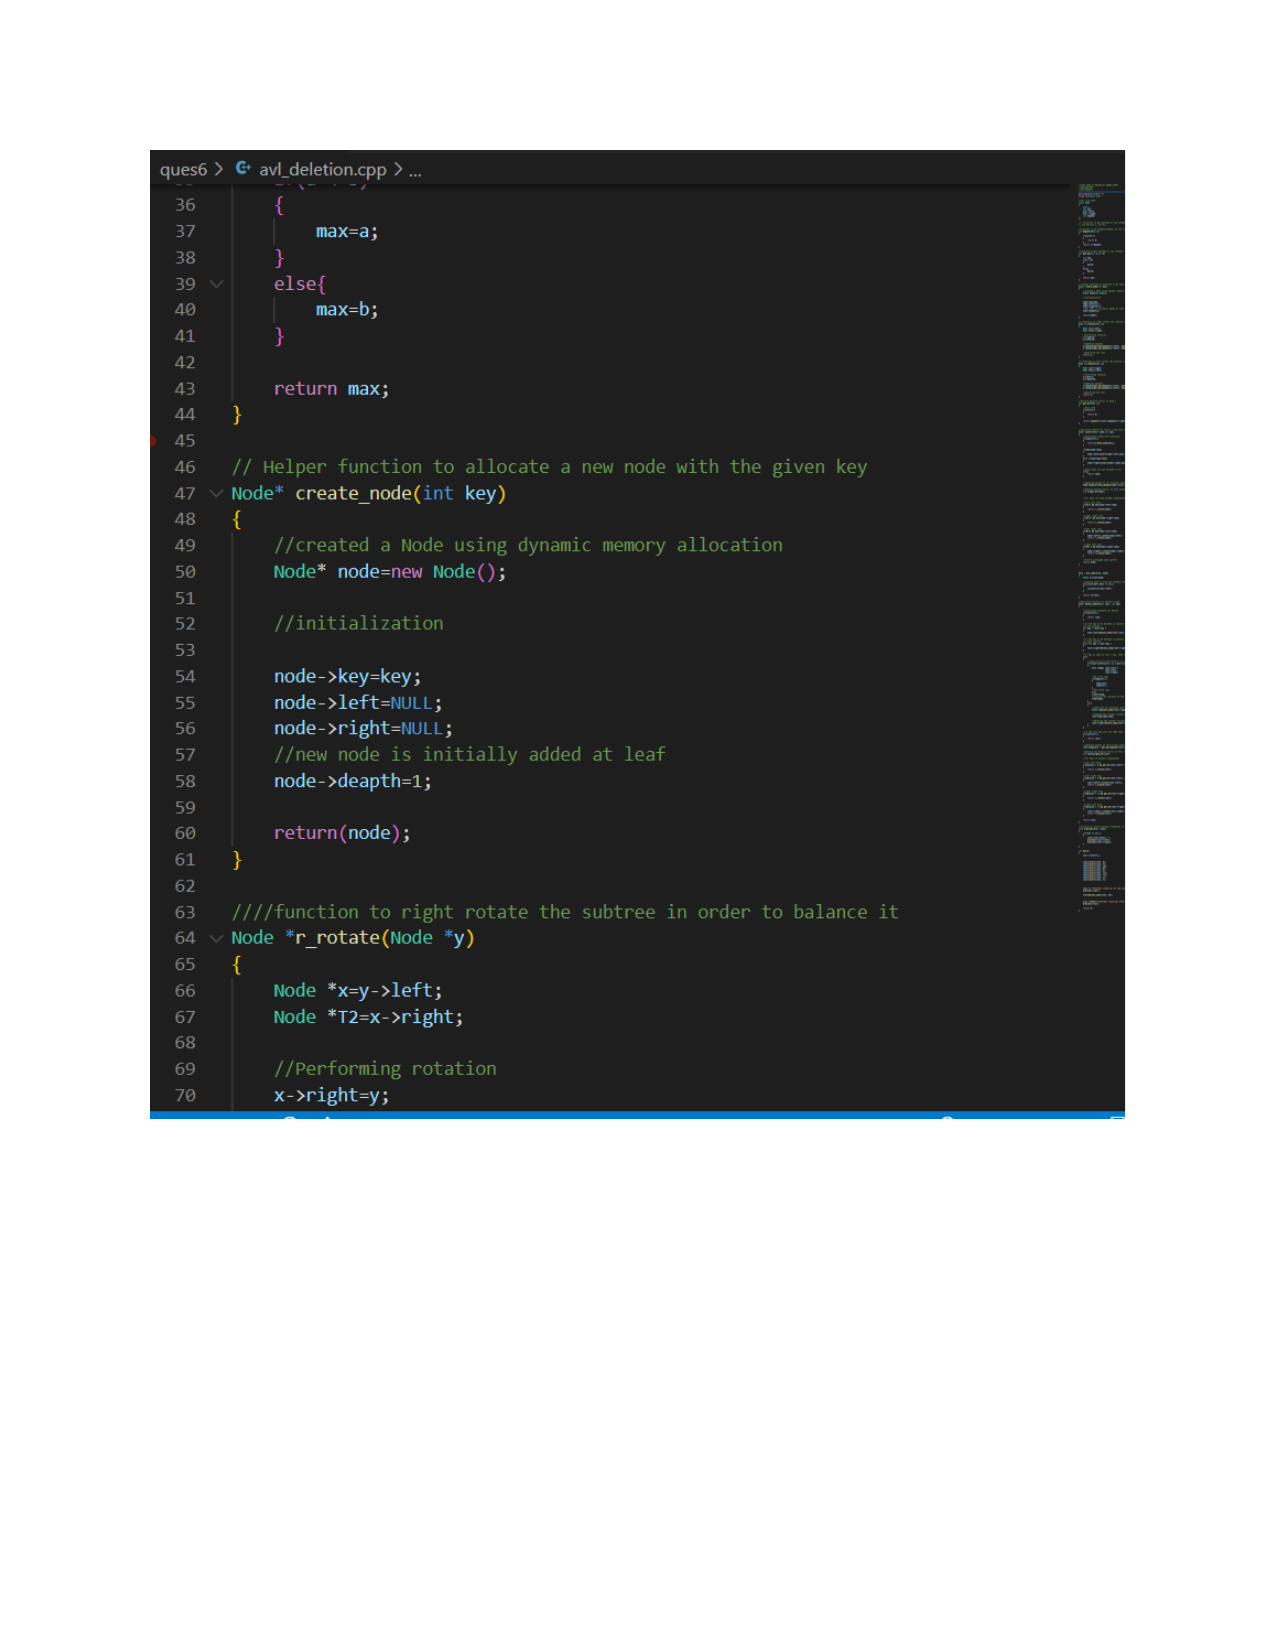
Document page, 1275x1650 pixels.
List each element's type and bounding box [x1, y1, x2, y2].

picture [150, 150, 1125, 1119]
